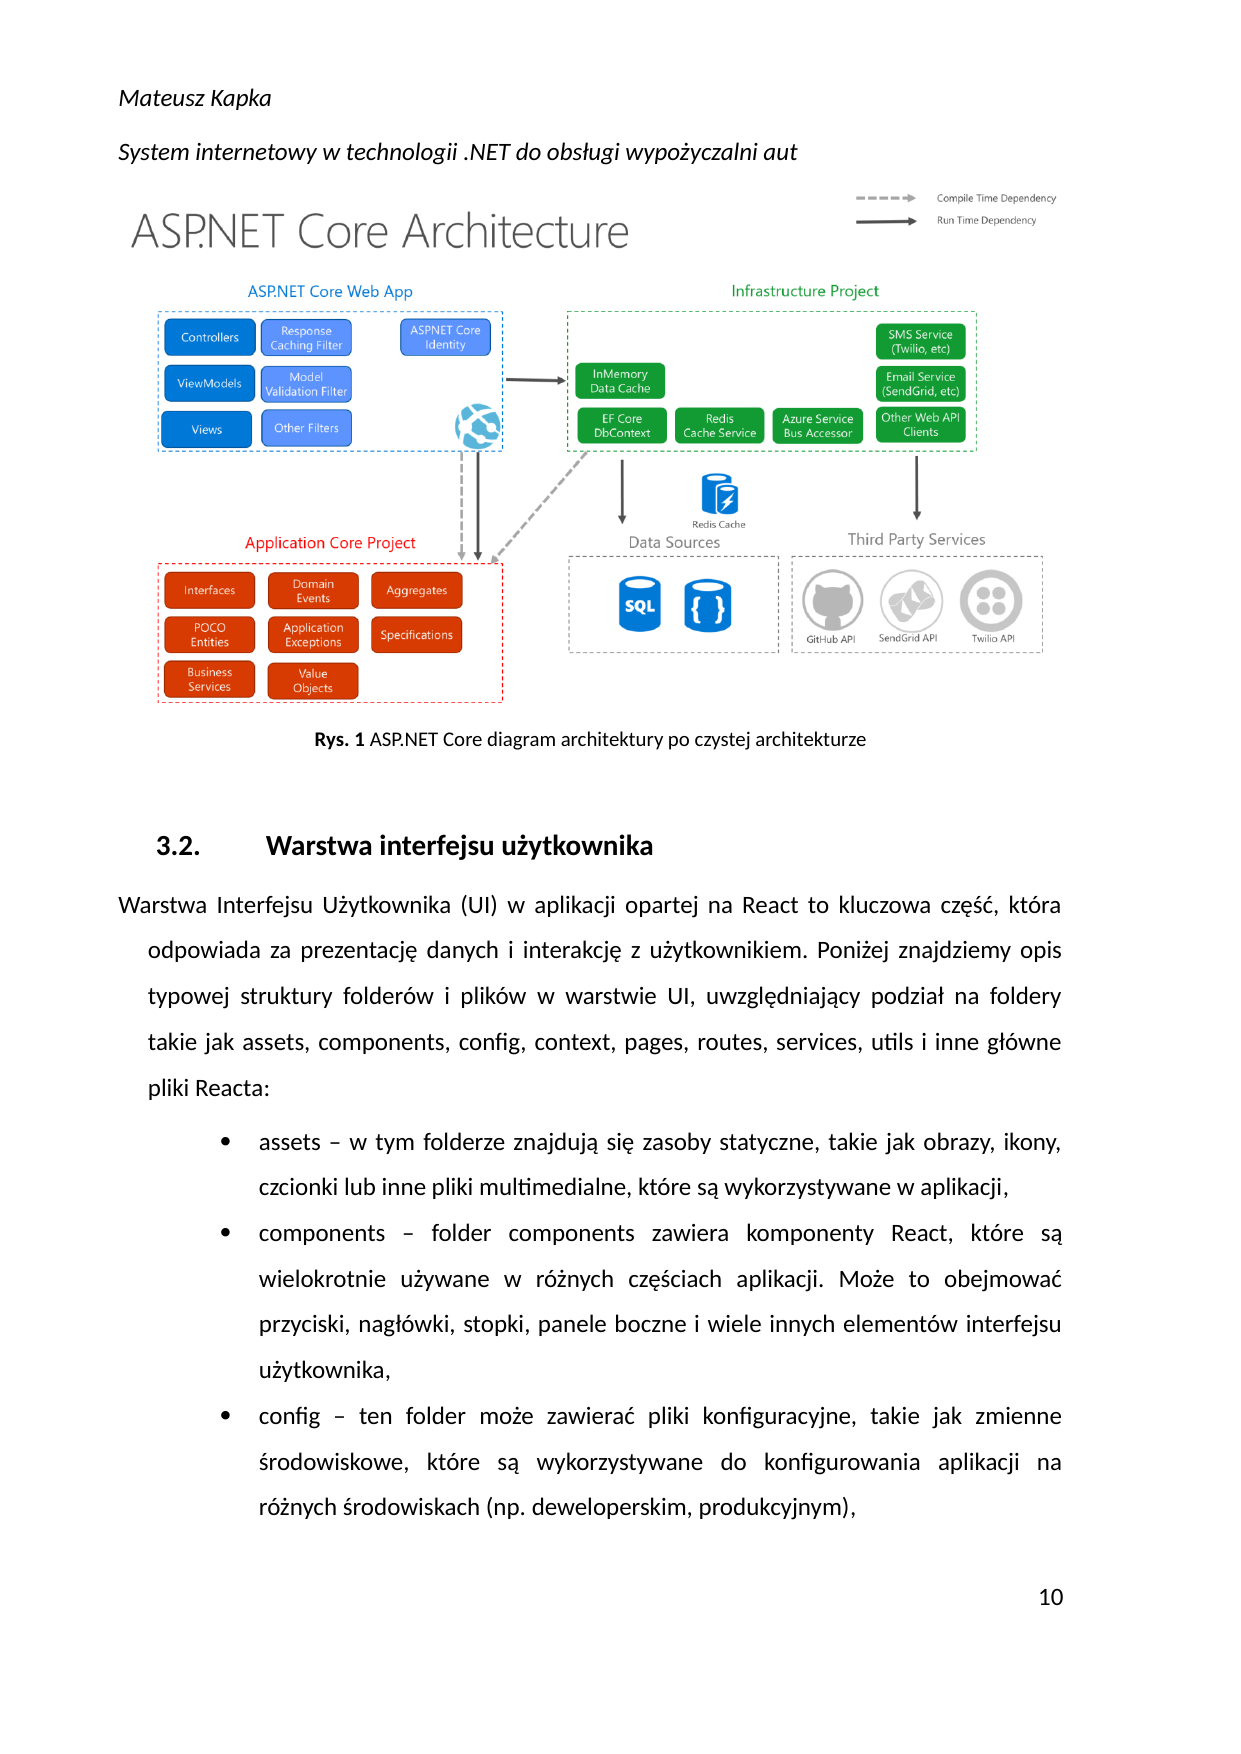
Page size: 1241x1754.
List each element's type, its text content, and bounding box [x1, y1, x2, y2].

list components – folder components zawiera komponenty React, które są wielokrotnie używane w różnych częściach aplikacji. Może to obejmować przyciski, nagłówki, stopki, panele boczne i wiele innych elementów interfejsu użytkownika, [221, 1217, 1063, 1385]
picture [118, 181, 1072, 703]
list assets – w tym folderze znajdują się zasoby statyczne, takie jak obrazy, ikony, czcionki lub inne pliki multimedialne, które są wykorzystywane w aplikacji, [221, 1126, 1063, 1202]
text Rys. 1 ASP.NET Core diagram architektury po czystej architekturze [118, 726, 1063, 752]
text Warstwa Interfejsu Użytkownika (UI) w aplikacji opartej na React to kluczowa część, która odpowiada za prezentację danych i interakcję z użytkownikiem. Poniżej znajdziemy opis typowej struktury folderów i plików w warstwie UI, uwzględniający podział na foldery takie jak assets, components, config, context, pages, routes, services, utils i inne główne pliki Reacta: [118, 889, 1063, 1102]
list config – ten folder może zawierać pliki konfiguracyjne, takie jak zmienne środowiskowe, które są wykorzystywane do konfigurowania aplikacji na różnych środowiskach (np. deweloperskim, produkcyjnym), [221, 1400, 1063, 1522]
subtitle Warstwa interfejsu użytkownika [156, 827, 1063, 863]
